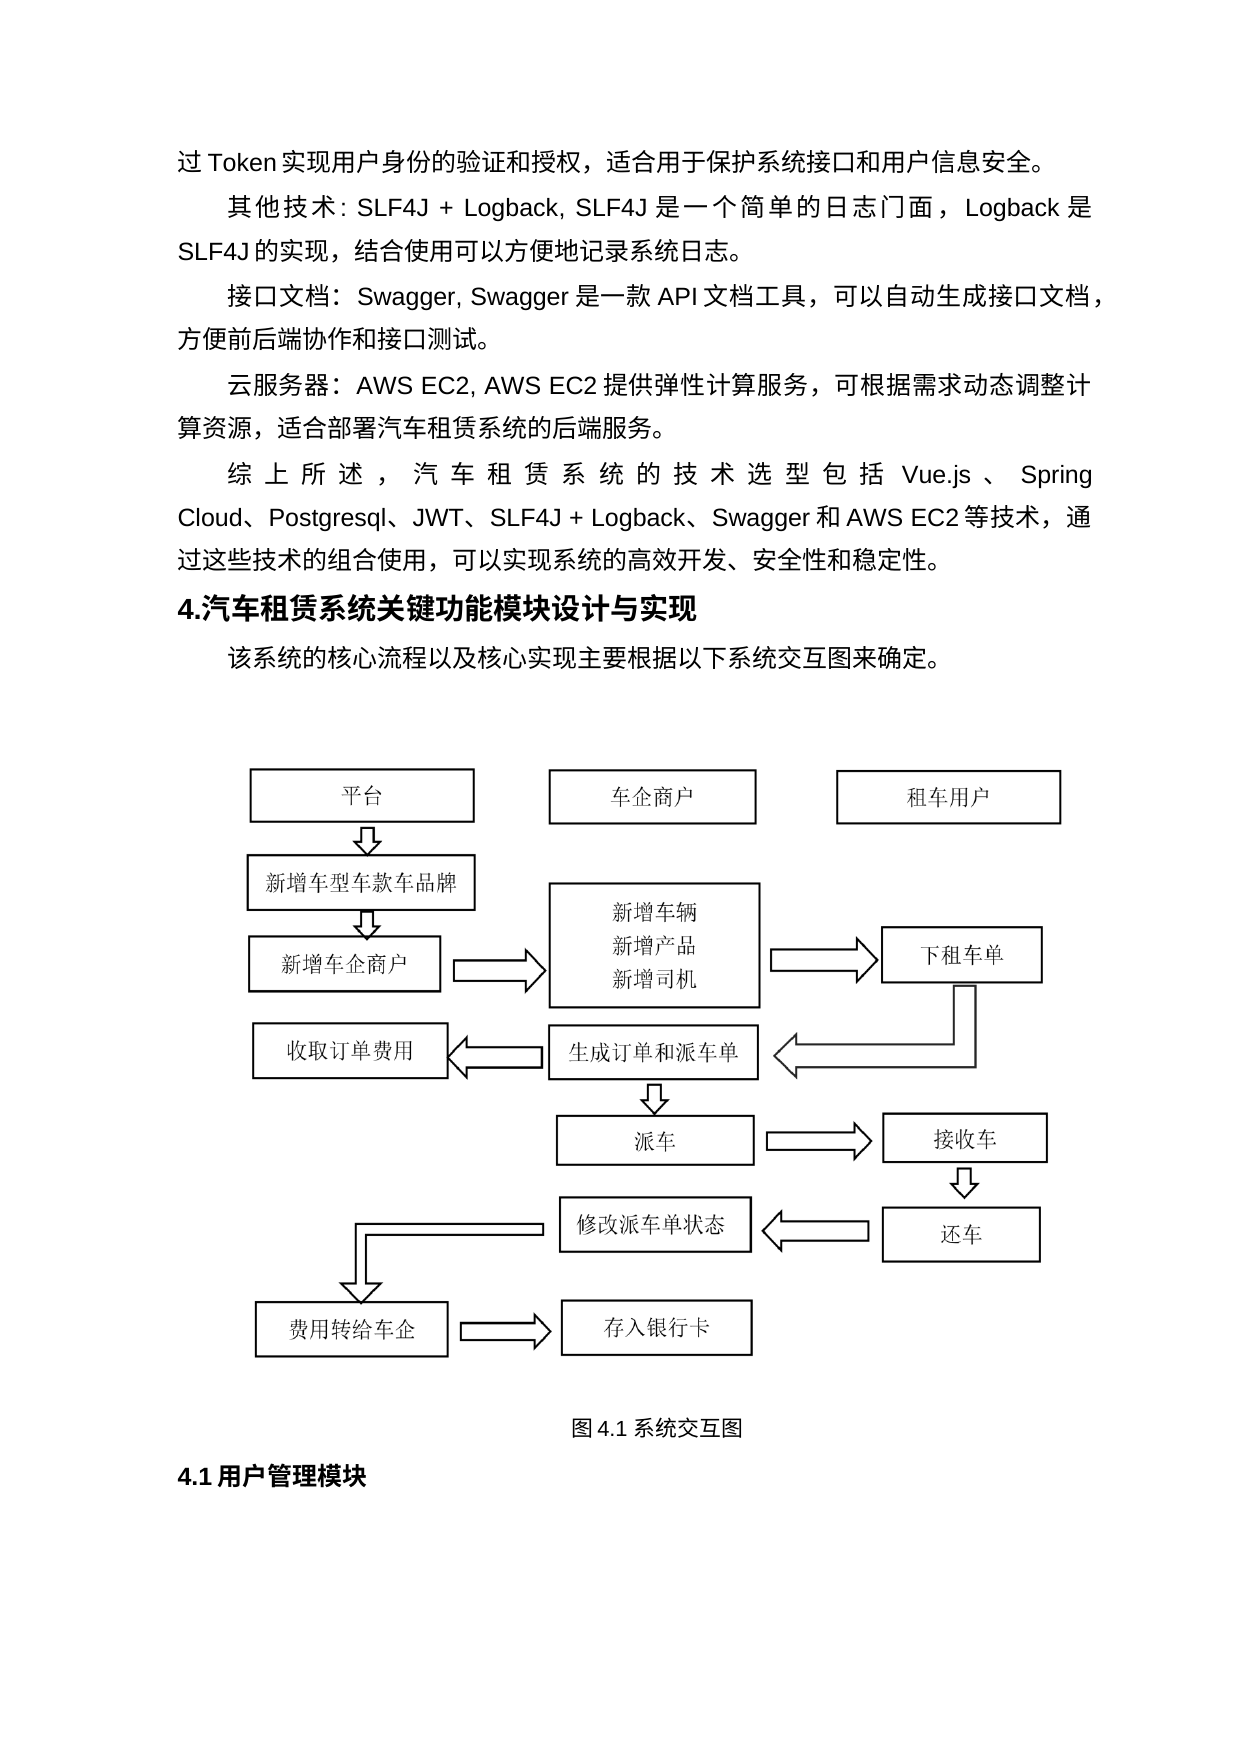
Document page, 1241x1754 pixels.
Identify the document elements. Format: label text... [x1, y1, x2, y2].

text 该系统的核心流程以及核心实现主要根据以下系统交互图来确定。 [177, 644, 1093, 672]
text 综上所述，汽车租赁系统的技术选型包括Vue.js、Spring Cloud、Postgresql、JWT、SLF4J + Logback、Swagger和AWS EC2等技术，通过这些技术的组合使用，可以实现系统的高效开发、安全性和稳定性。 [177, 460, 1093, 575]
text 云服务器：AWS EC2, AWS EC2提供弹性计算服务，可根据需求动态调整计算资源，适合部署汽车租赁系统的后端服务。 [177, 371, 1093, 443]
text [177, 148, 1093, 176]
text 接口文档：Swagger, Swagger是一款API文档工具，可以自动生成接口文档，方便前后端协作和接口测试。 [177, 282, 1093, 354]
text 4.1用户管理模块 [177, 1462, 1093, 1491]
subtitle 4.汽车租赁系统关键功能模块设计与实现 [177, 592, 1093, 625]
picture [221, 735, 1086, 1399]
text 图4.1 系统交互图 [177, 1416, 1093, 1441]
text 其他技术: SLF4J + Logback, SLF4J是一个简单的日志门面，Logback是SLF4J的实现，结合使用可以方便地记录系统日志。 [177, 193, 1093, 265]
